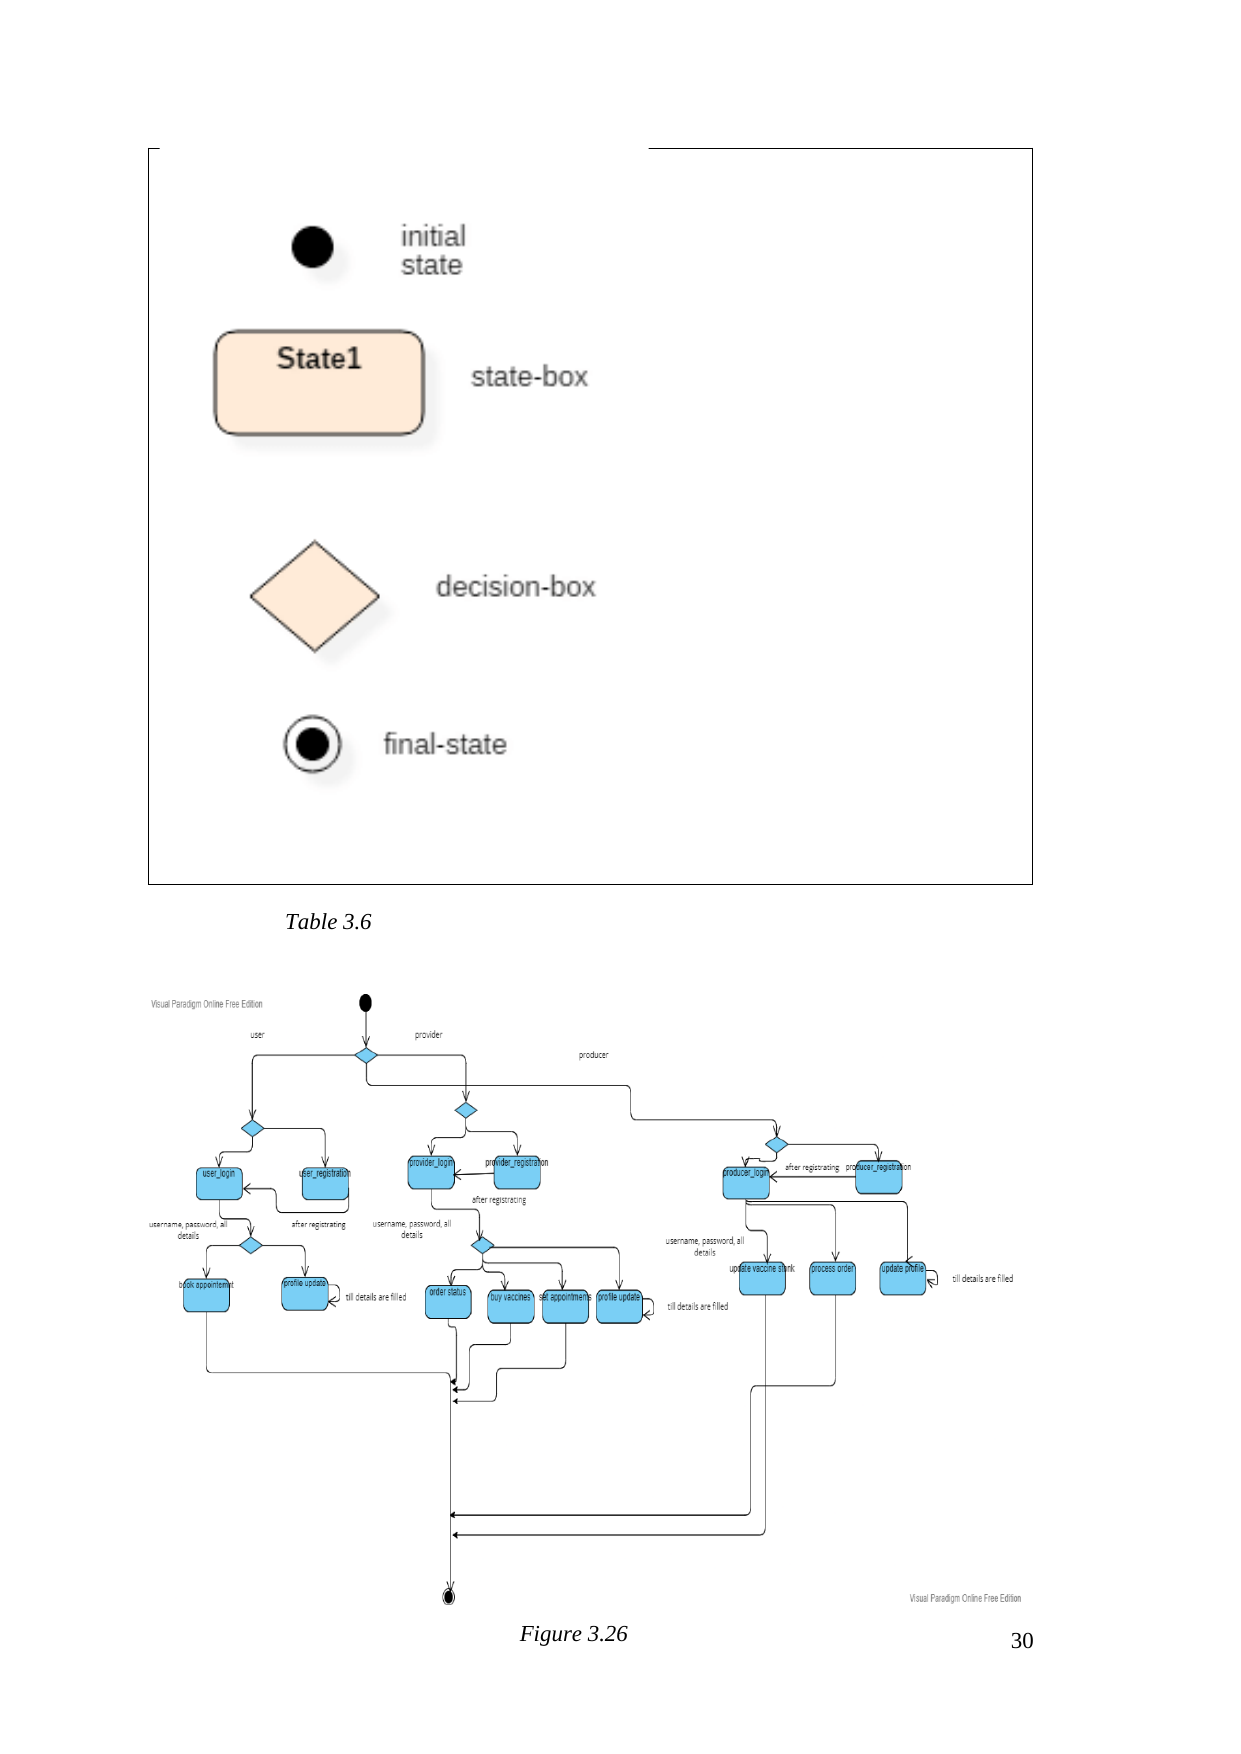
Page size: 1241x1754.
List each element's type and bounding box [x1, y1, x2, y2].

picture [159, 148, 649, 851]
picture [147, 994, 1024, 1605]
table_header [149, 149, 1032, 884]
